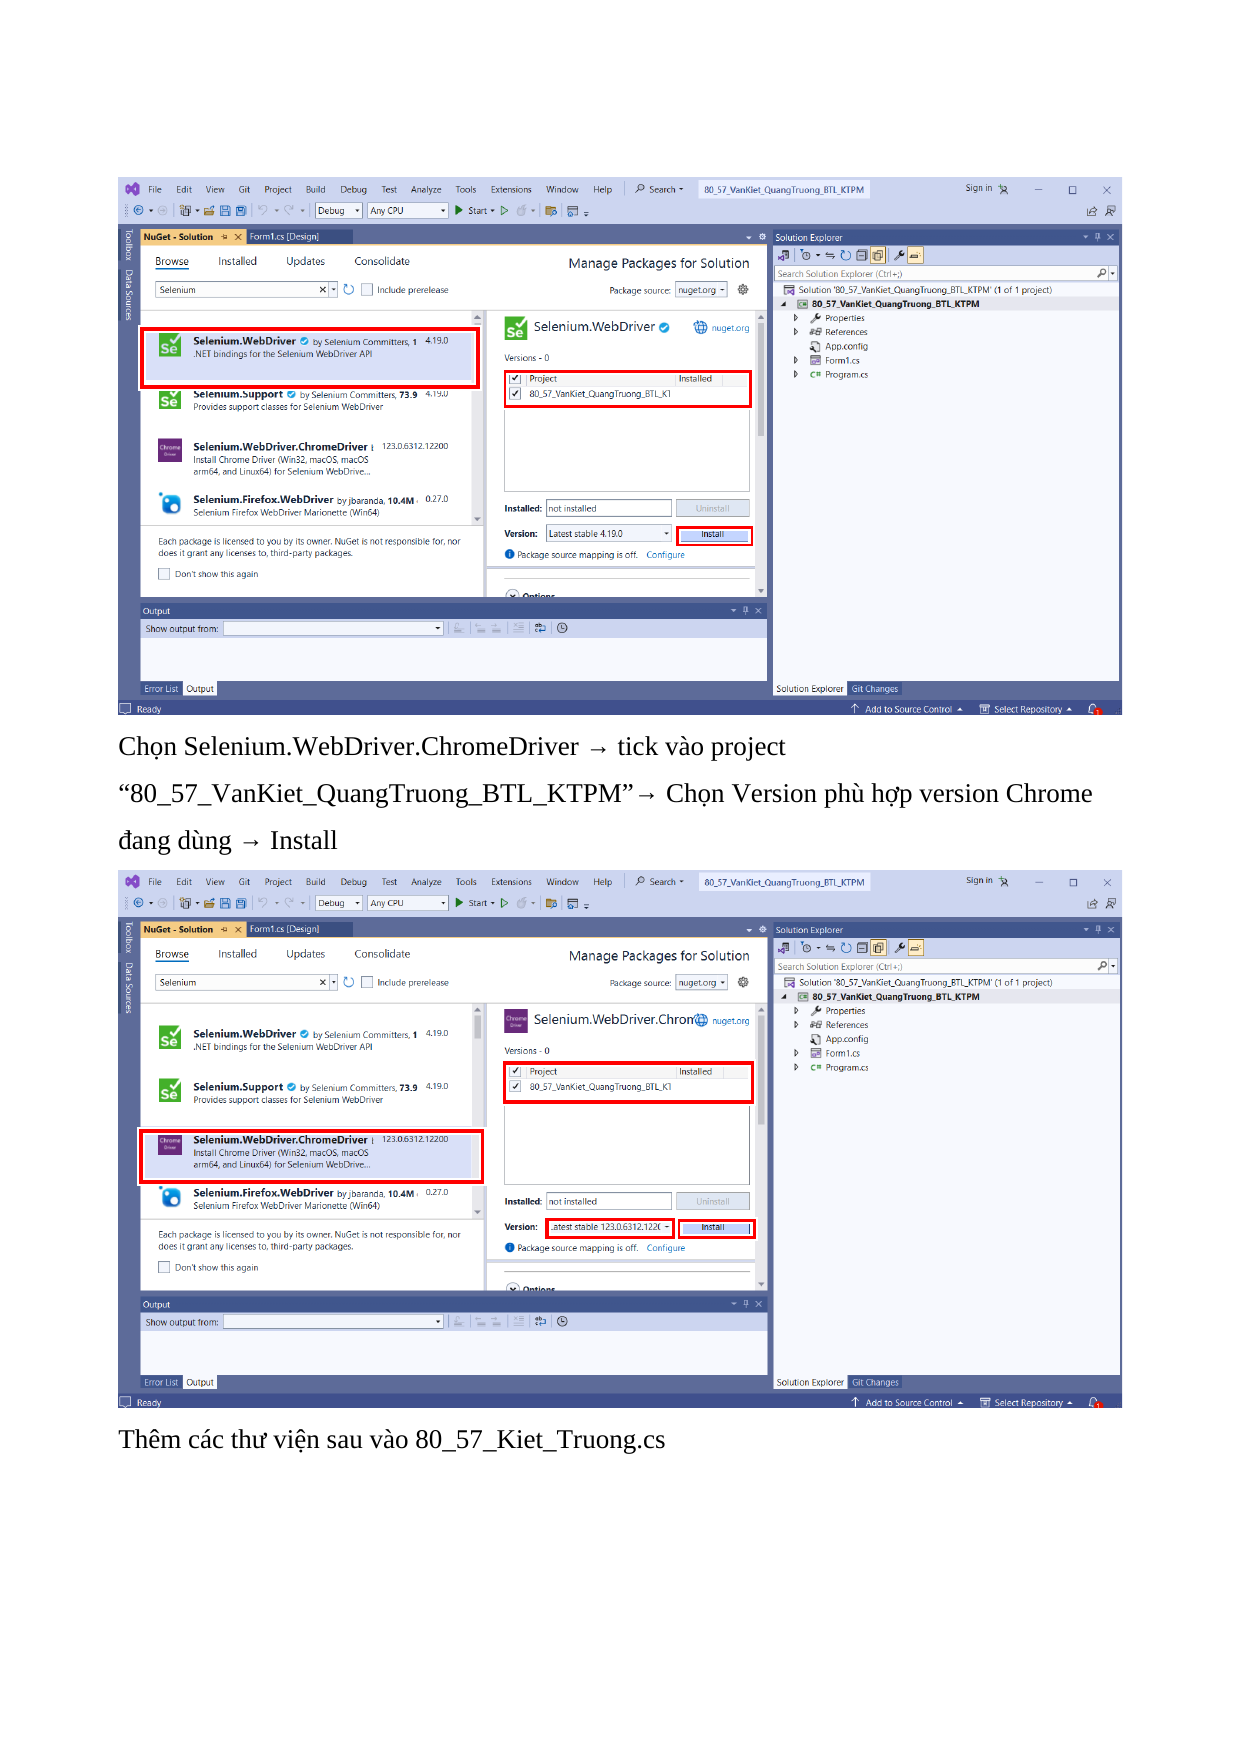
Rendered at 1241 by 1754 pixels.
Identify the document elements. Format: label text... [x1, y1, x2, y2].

picture [118, 177, 1123, 715]
text Thêm các thư viện sau vào 80_57_Kiet_Truong.cs [118, 1423, 1122, 1454]
text Chọn Selenium.WebDriver.ChromeDriver tick vào project “80_57_VanKiet_QuangTruong_BTL_KTPM” Chọn Version phù hợp version Chrome đang dùng Install [118, 731, 1122, 855]
picture [118, 870, 1123, 1408]
